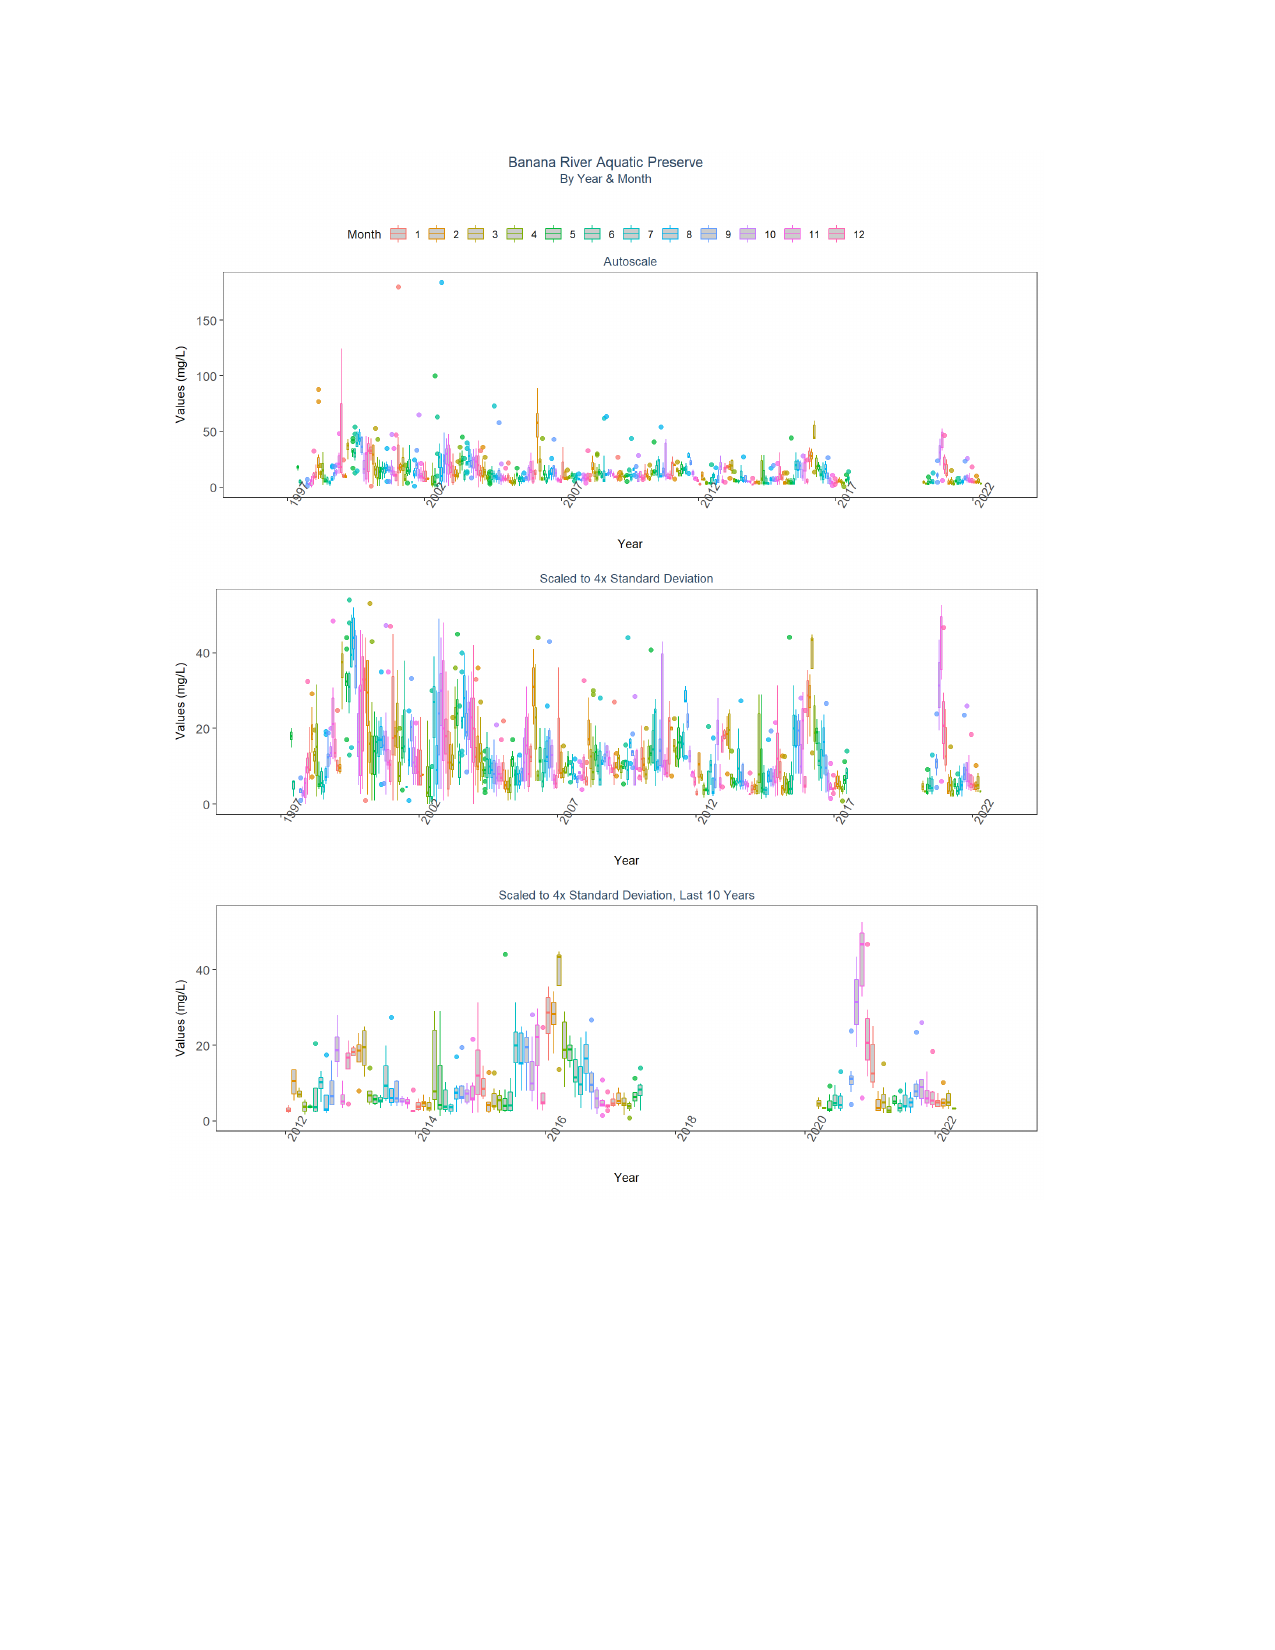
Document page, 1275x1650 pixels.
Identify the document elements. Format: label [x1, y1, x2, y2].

picture [168, 150, 1044, 1200]
